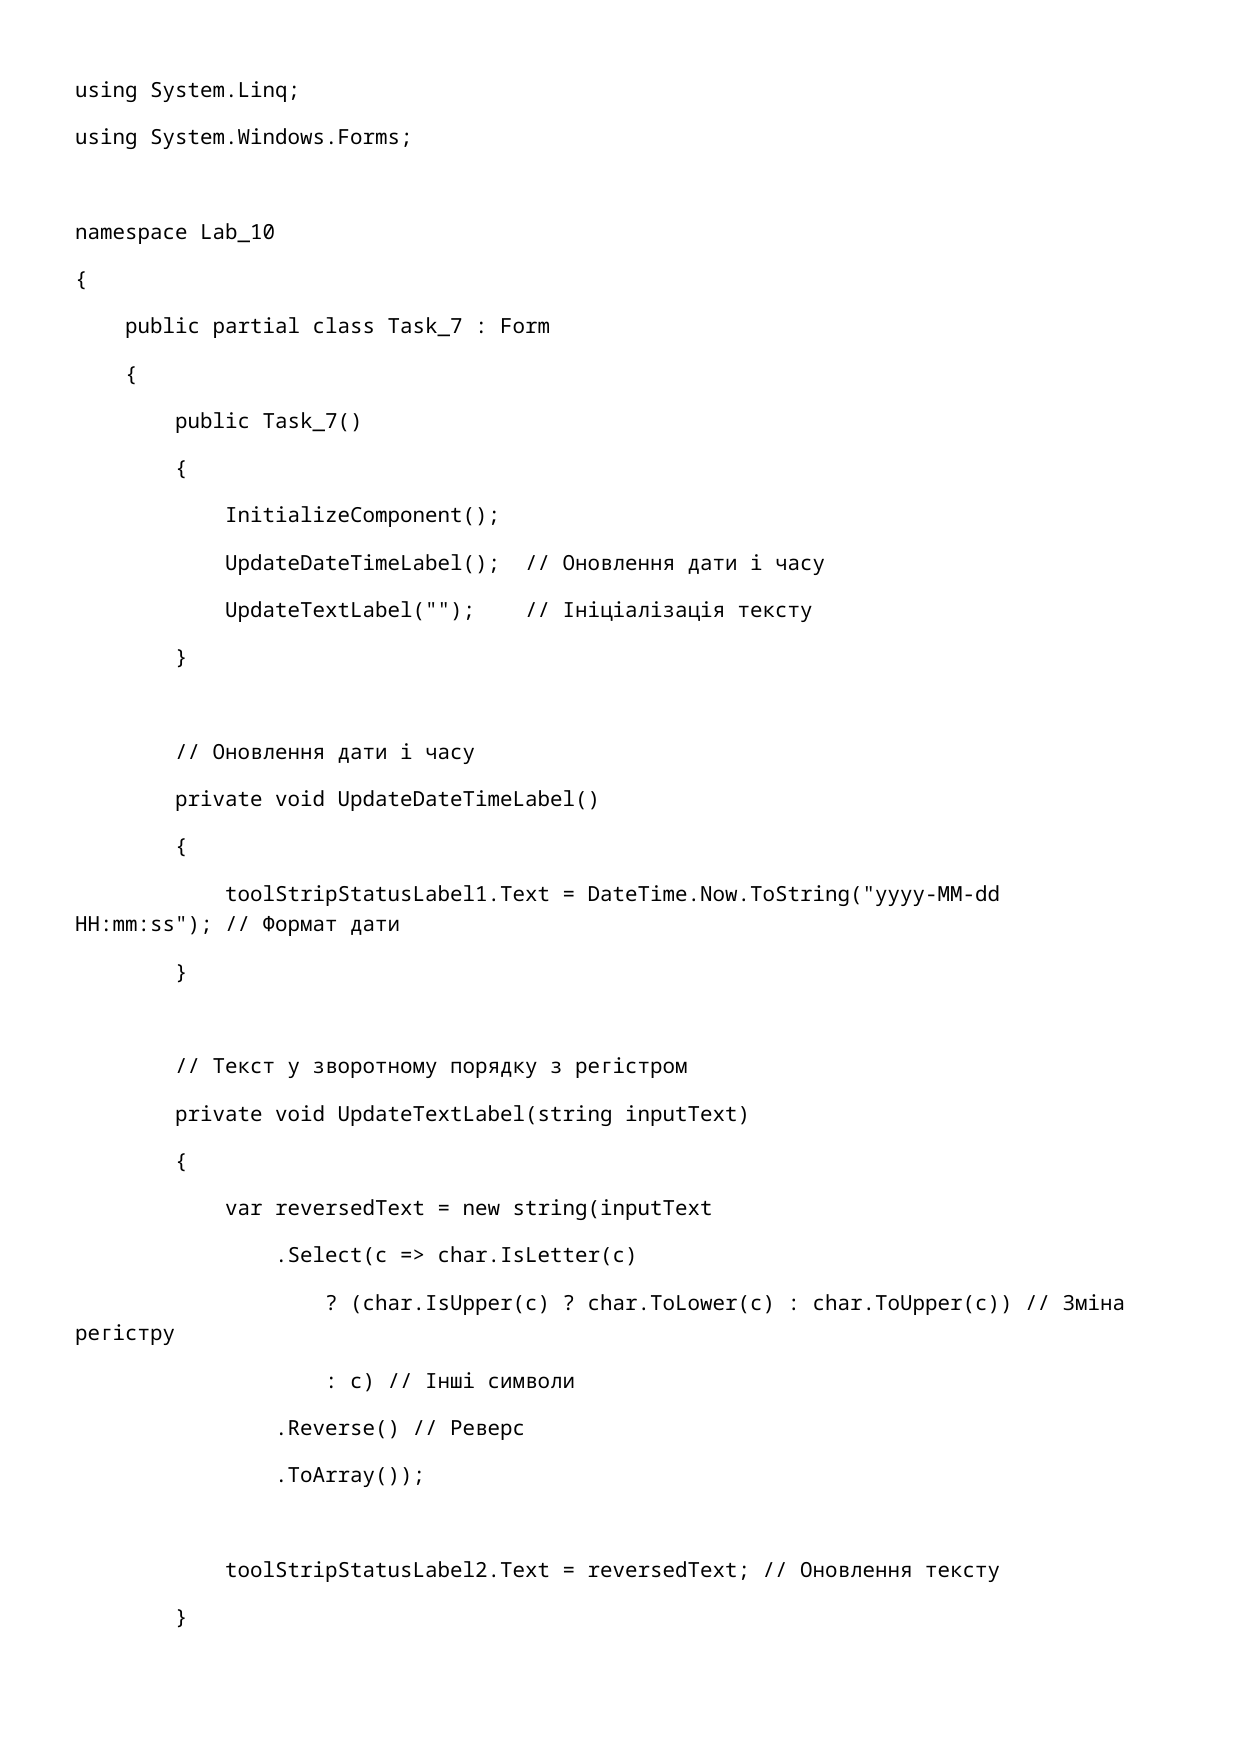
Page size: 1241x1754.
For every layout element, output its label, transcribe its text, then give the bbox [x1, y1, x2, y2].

text // Текст у зворотному порядку з регістром [75, 1051, 1165, 1080]
text UpdateTextLabel(""); // Ініціалізація тексту [75, 595, 1165, 624]
text toolStripStatusLabel2.Text = reversedText; // Оновлення тексту [75, 1555, 1165, 1583]
text .Select(c => char.IsLetter(c) [75, 1241, 1165, 1269]
text } [75, 1602, 1165, 1631]
text .ToArray()); [75, 1460, 1165, 1489]
text } [75, 957, 1165, 985]
text ? (char.IsUpper(c) ? char.ToLower(c) : char.ToUpper(c)) // Зміна регістру [75, 1288, 1165, 1347]
text { [75, 1146, 1165, 1174]
text { [75, 453, 1165, 482]
text private void UpdateDateTimeLabel() [75, 784, 1165, 813]
text { [75, 264, 1165, 293]
text namespace Lab_10 [75, 217, 1165, 245]
text UpdateDateTimeLabel(); // Оновлення дати і часу [75, 548, 1165, 576]
text var reversedText = new string(inputText [75, 1193, 1165, 1222]
text .Reverse() // Реверс [75, 1413, 1165, 1442]
text toolStripStatusLabel1.Text = DateTime.Now.ToString("yyyy-MM-dd HH:mm:ss"); // Формат дати [75, 879, 1165, 938]
text : c) // Інші символи [75, 1366, 1165, 1394]
text public Task_7() [75, 406, 1165, 434]
text private void UpdateTextLabel(string inputText) [75, 1099, 1165, 1127]
text using System.Linq; [75, 75, 1165, 103]
text // Оновлення дати і часу [75, 737, 1165, 766]
text InitializeComponent(); [75, 501, 1165, 529]
text public partial class Task_7 : Form [75, 311, 1165, 340]
text { [75, 832, 1165, 860]
text { [75, 359, 1165, 387]
text using System.Windows.Forms; [75, 122, 1165, 151]
text } [75, 642, 1165, 671]
